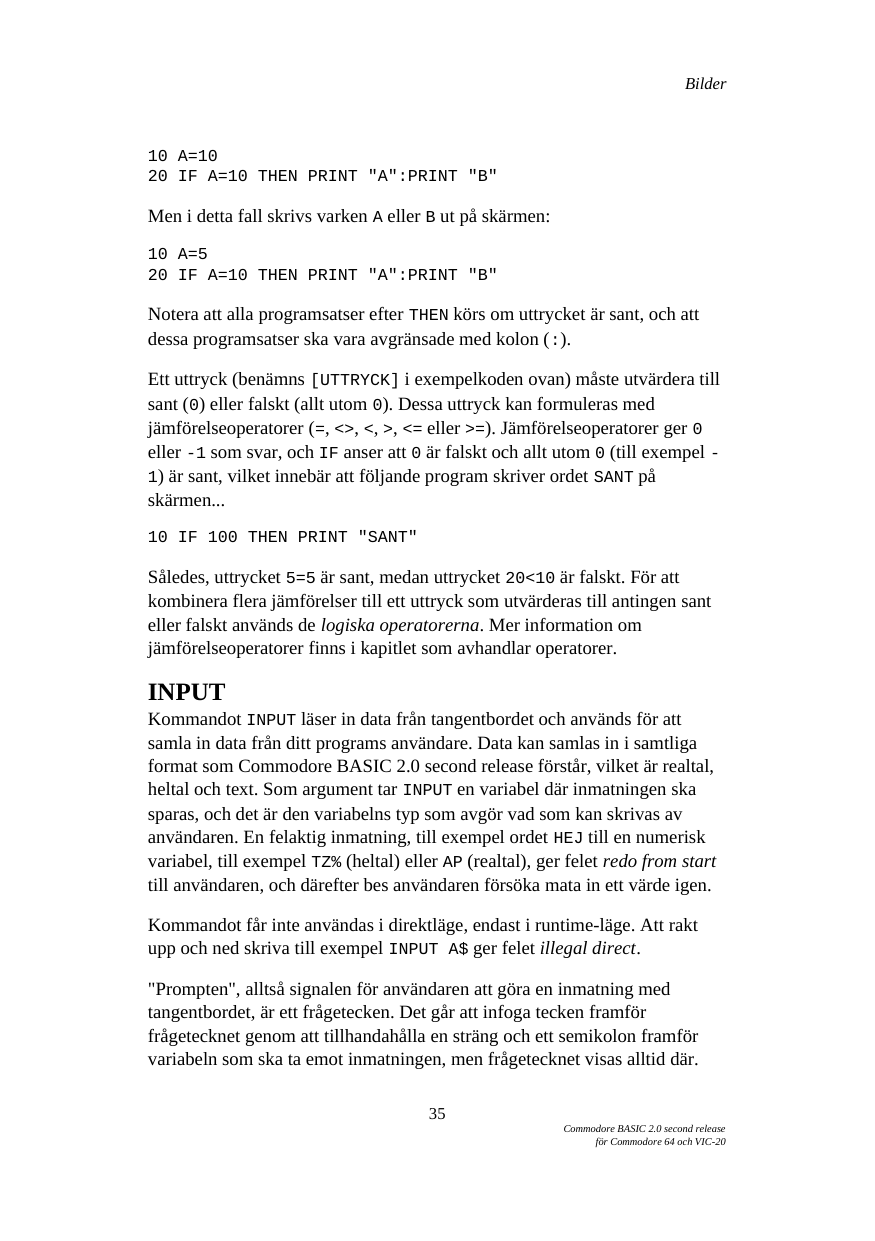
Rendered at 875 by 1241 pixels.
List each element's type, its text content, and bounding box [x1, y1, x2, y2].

text Notera att alla programsatser efter THEN körs om uttrycket är sant, och att dessa programsatser ska vara avgränsade med kolon (:). [148, 303, 726, 350]
text Kommandot INPUT läser in data från tangentbordet och används för att samla in data från ditt programs användare. Data kan samlas in i samtliga format som Commodore BASIC 2.0 second release förstår, vilket är realtal, heltal och text. Som argument tar INPUT en variabel där inmatningen ska sparas, och det är den variabelns typ som avgör vad som kan skrivas av användaren. En felaktig inmatning, till exempel ordet HEJ till en numerisk variabel, till exempel TZ% (heltal) eller AP (realtal), ger felet redo from start till användaren, och därefter bes användaren försöka mata in ett värde igen. [148, 708, 726, 896]
text 10 A=5 20 IF A=10 THEN PRINT "A":PRINT "B" [148, 246, 726, 285]
text Således, uttrycket 5=5 är sant, medan uttrycket 20<10 är falskt. För att kombinera flera jämförelser till ett uttryck som utvärderas till antingen sant eller falskt används de logiska operatorerna. Mer information om jämförelseoperatorer finns i kapitlet som avhandlar operatorer. [148, 566, 726, 658]
text Ett uttryck (benämns [UTTRYCK] i exempelkoden ovan) måste utvärdera till sant (0) eller falskt (allt utom 0). Dessa uttryck kan formuleras med jämförelseoperatorer (=, <>, <, >, <= eller >=). Jämförelseoperatorer ger 0 eller -1 som svar, och IF anser att 0 är falskt och allt utom 0 (till exempel -1) är sant, vilket innebär att följande program skriver ordet SANT på skärmen... [148, 368, 726, 511]
text Kommandot får inte användas i direktläge, endast i runtime-läge. Att rakt upp och ned skriva till exempel INPUT A$ ger felet illegal direct. [148, 914, 726, 959]
subtitle INPUT [148, 677, 726, 705]
text 10 A=10 20 IF A=10 THEN PRINT "A":PRINT "B" [148, 148, 726, 187]
text "Prompten", alltså signalen för användaren att göra en inmatning med tangentbordet, är ett frågetecken. Det går att infoga tecken framför frågetecknet genom att tillhandahålla en sträng och ett semikolon framför variabeln som ska ta emot inmatningen, men frågetecknet visas alltid där. [148, 978, 726, 1069]
text 10 IF 100 THEN PRINT "SANT" [148, 529, 726, 548]
text Men i detta fall skrivs varken A eller B ut på skärmen: [148, 205, 726, 227]
